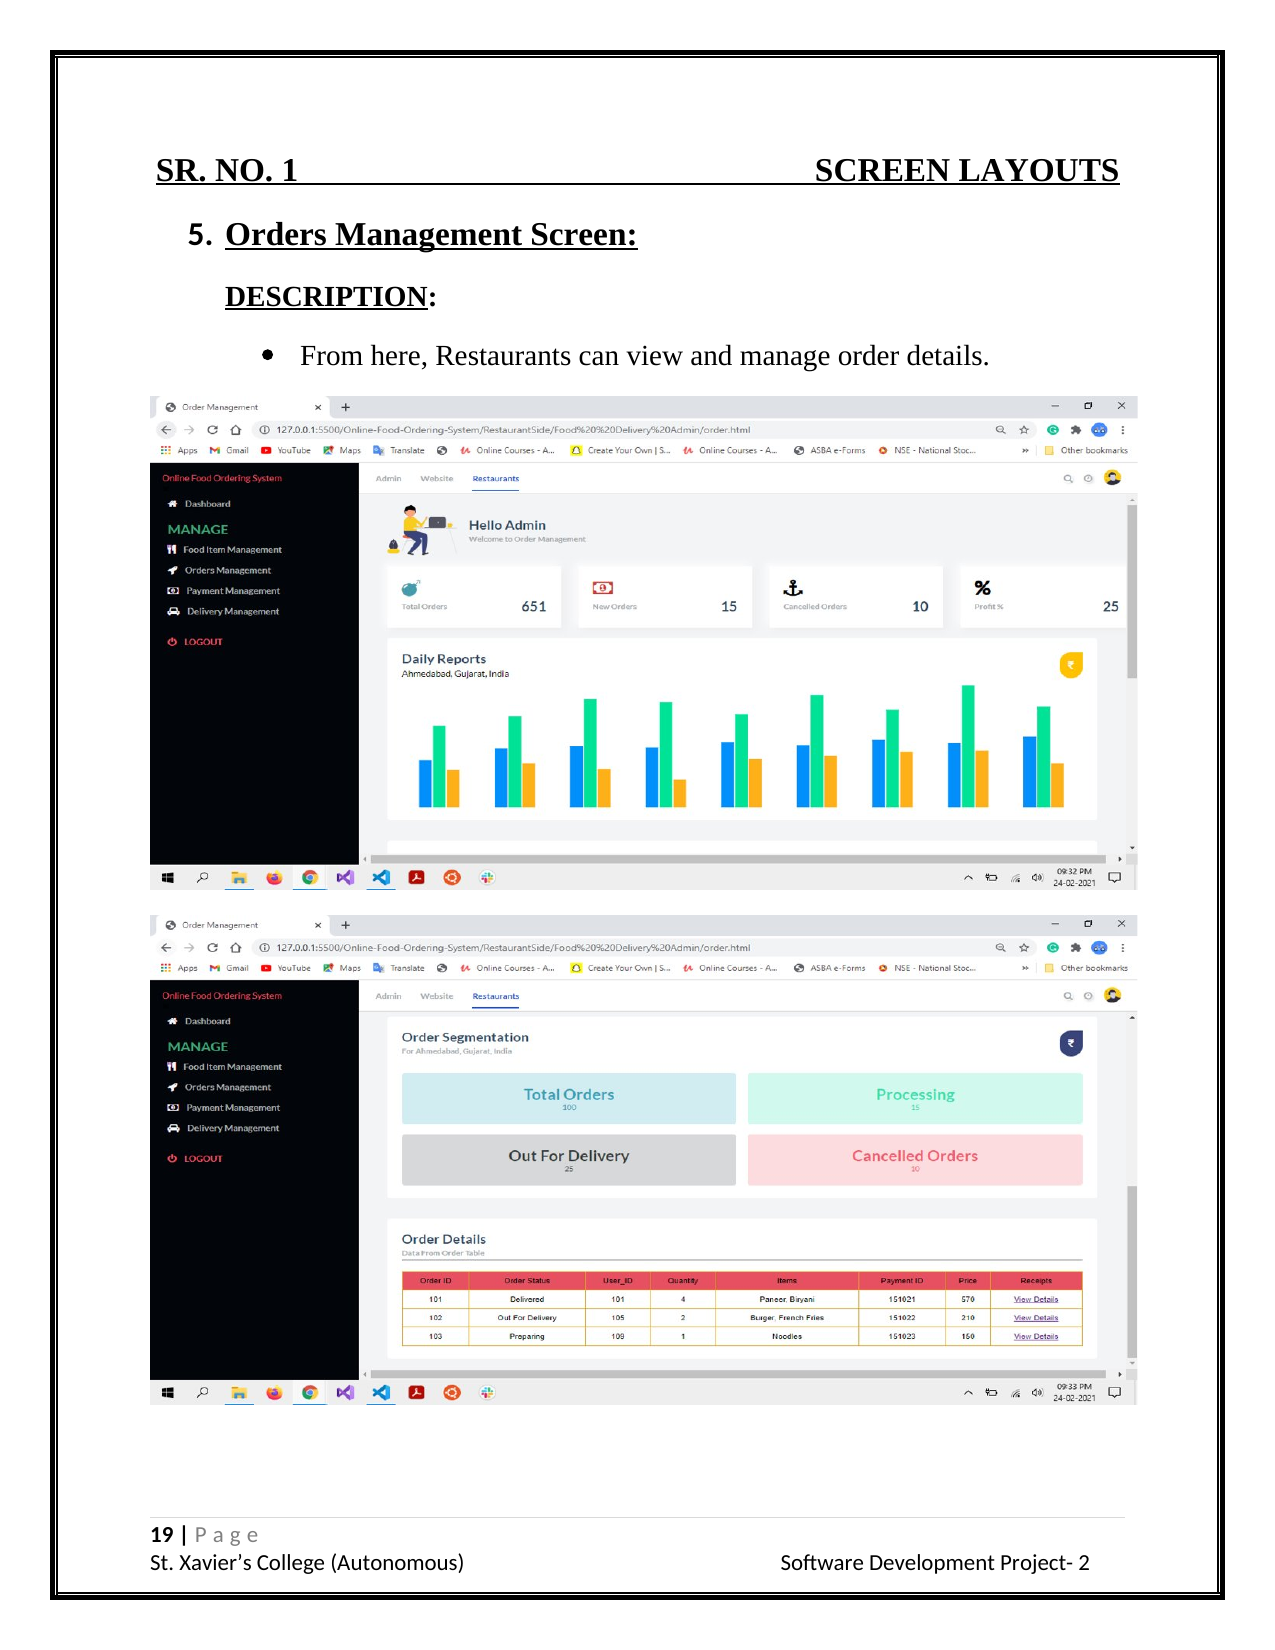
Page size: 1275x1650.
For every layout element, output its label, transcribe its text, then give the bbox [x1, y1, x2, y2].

text SR. NO. 1 SCREEN LAYOUTS [150, 150, 1125, 188]
list Orders Management Screen: [187, 213, 1125, 254]
picture [150, 915, 1138, 1405]
list From here, Restaurants can view and manage order details. [262, 338, 1125, 371]
picture [150, 396, 1138, 890]
text DESCRIPTION: [225, 279, 1125, 313]
